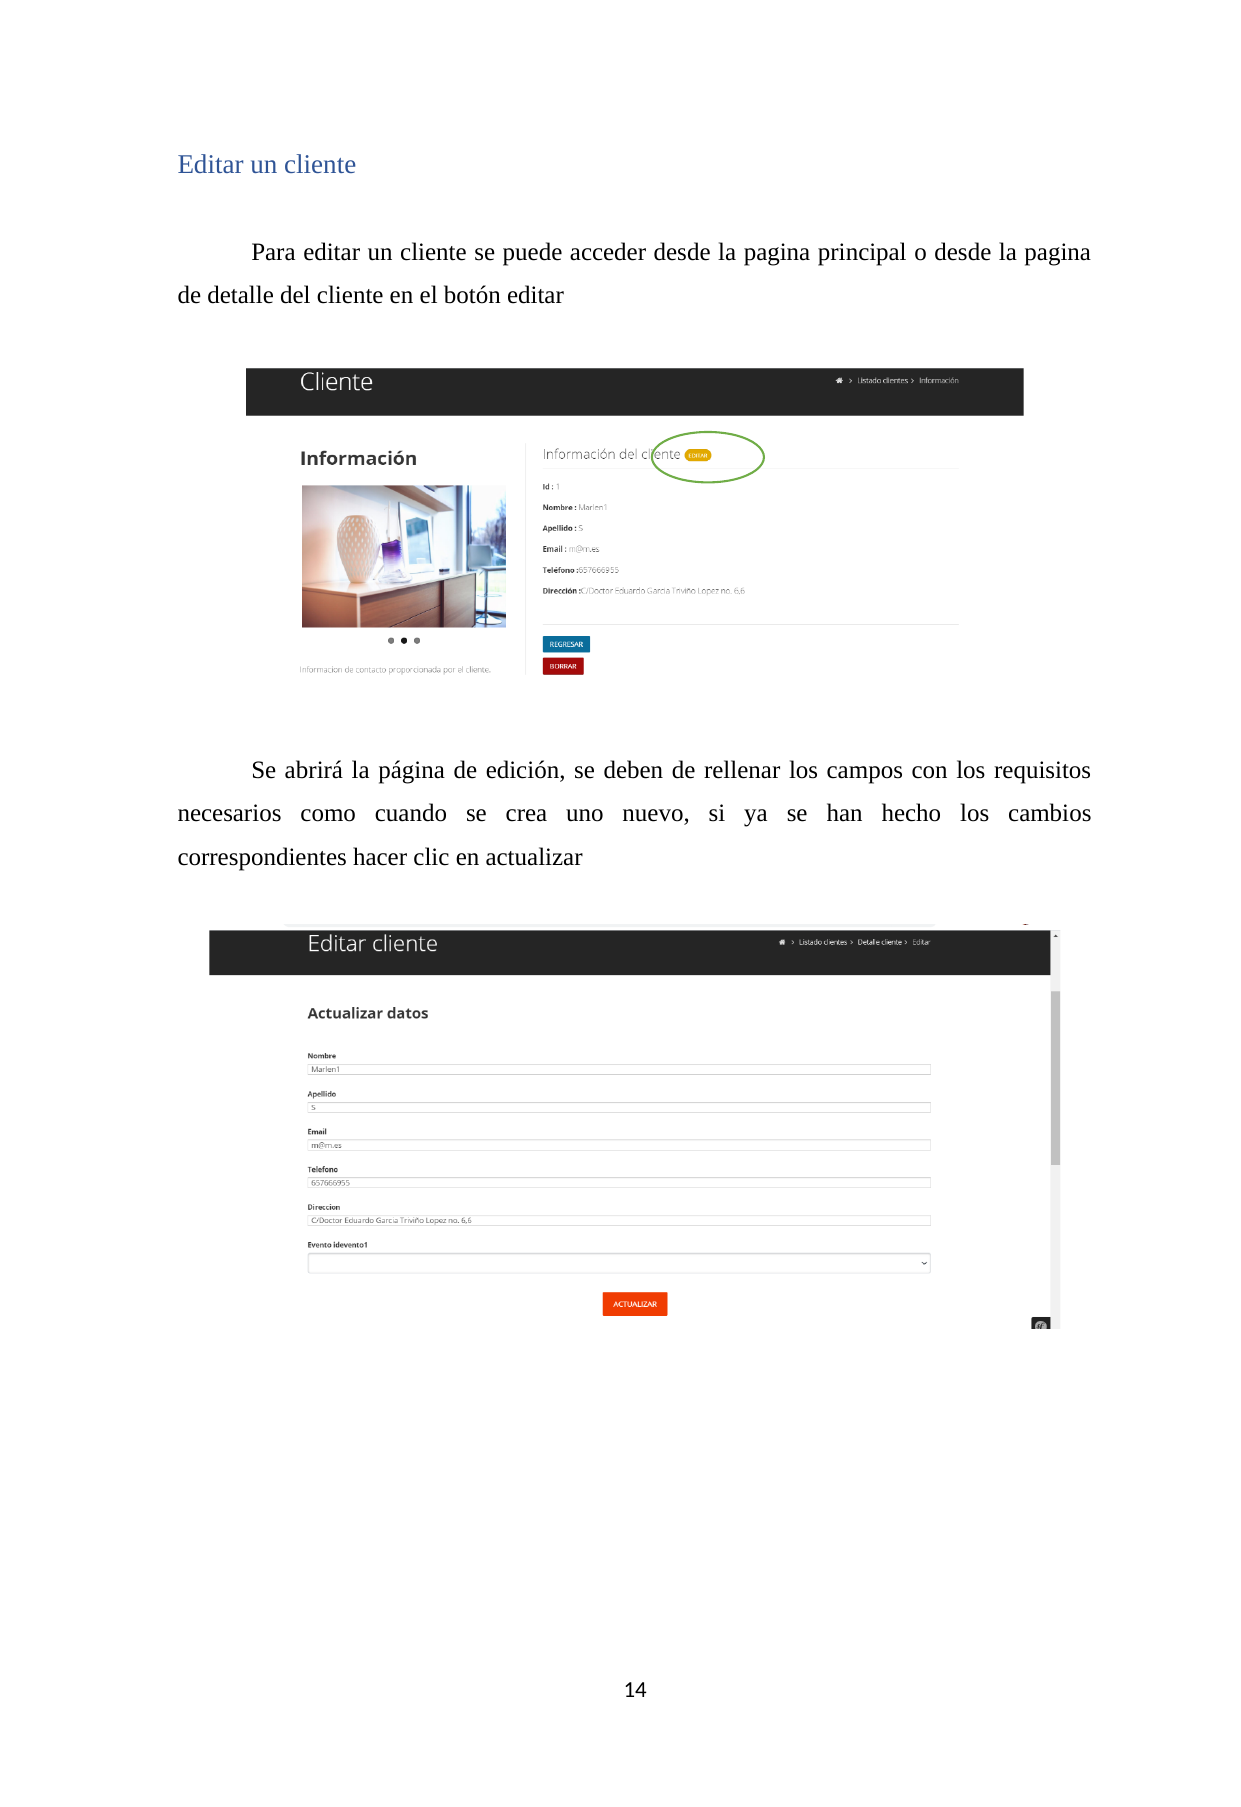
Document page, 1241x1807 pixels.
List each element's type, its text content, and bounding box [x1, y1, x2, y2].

text Para editar un cliente se puede acceder desde la pagina principal o desde la pagina de detalle del cliente en el botón editar [177, 237, 1092, 309]
picture [209, 924, 1061, 1329]
picture [246, 366, 1024, 699]
text Se abrirá la página de edición, se deben de rellenar los campos con los requisitos necesarios como cuando se crea uno nuevo, si ya se han hecho los cambios correspondientes hacer clic en actualizar [177, 755, 1092, 870]
text Editar un cliente [177, 148, 1092, 179]
